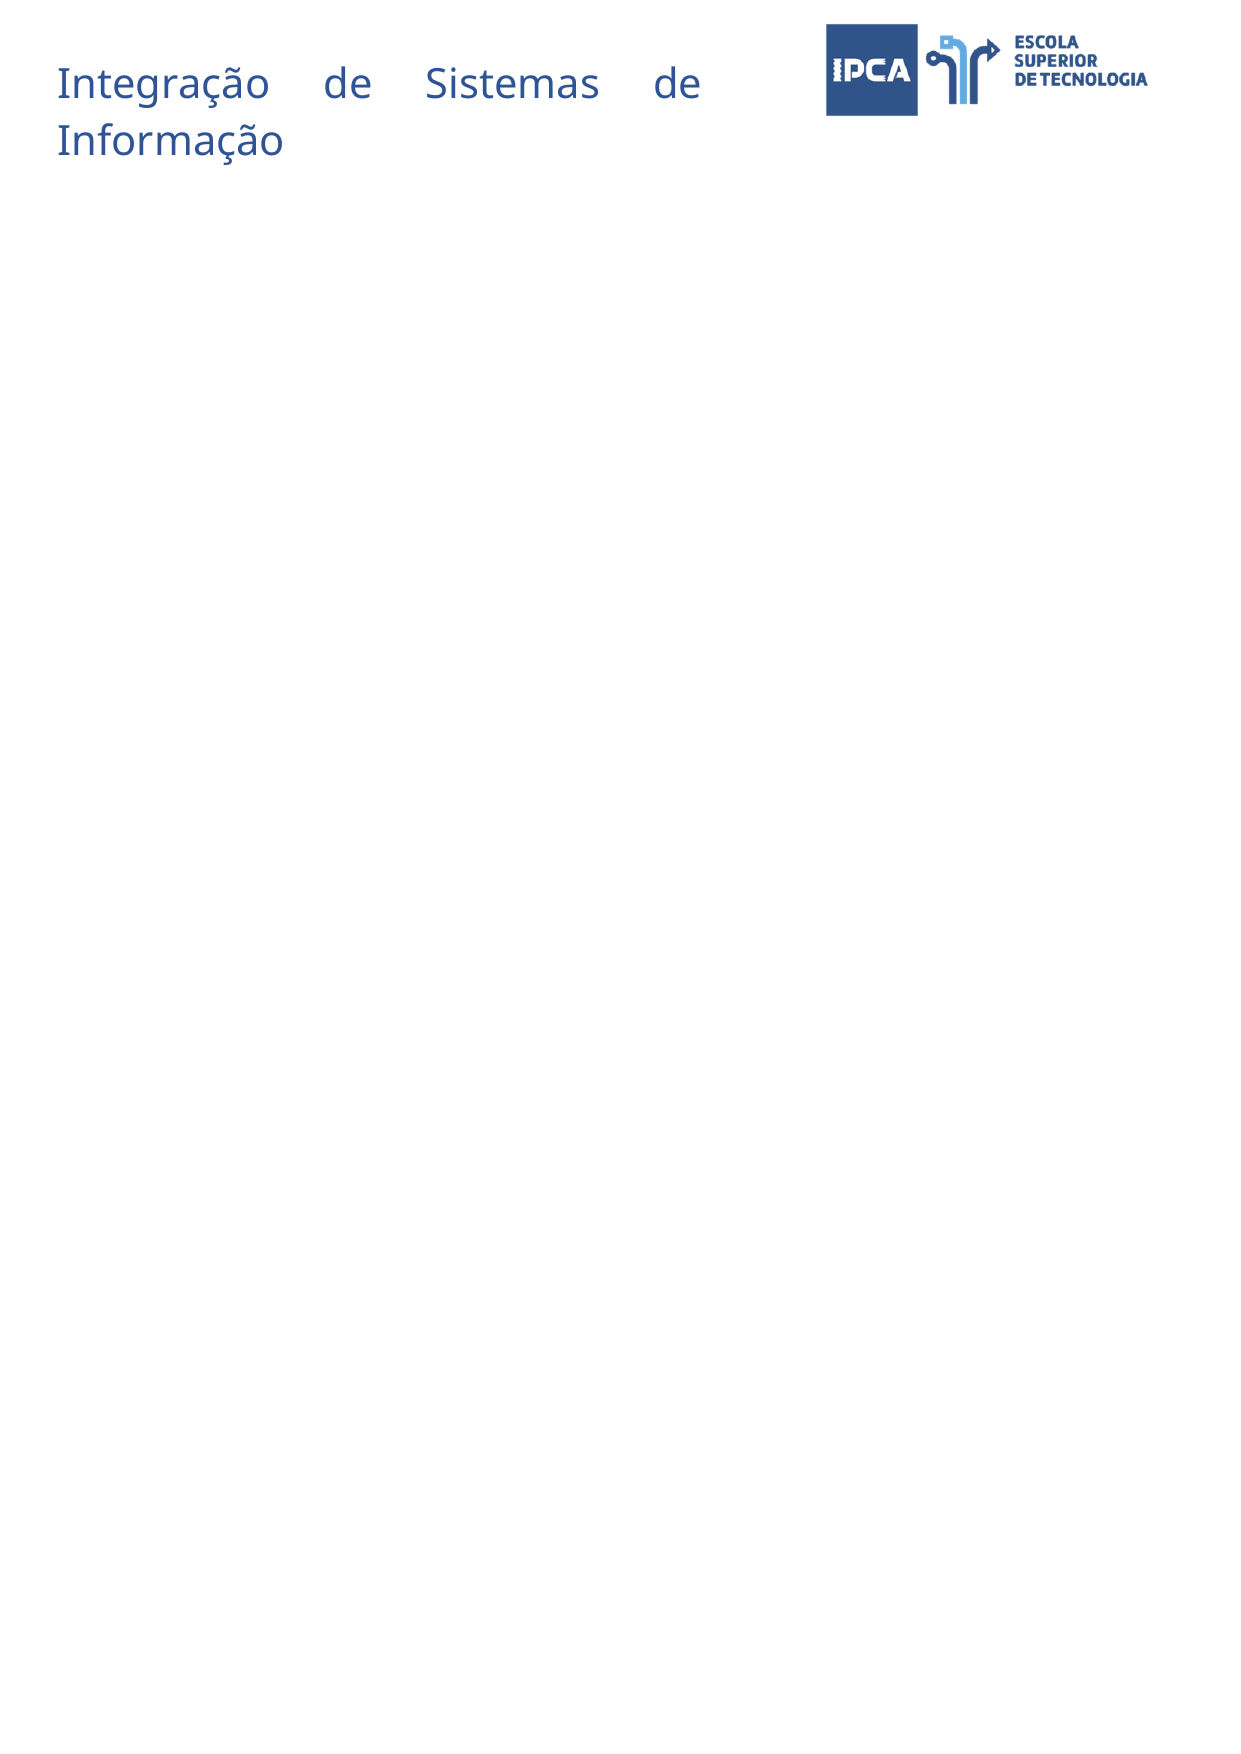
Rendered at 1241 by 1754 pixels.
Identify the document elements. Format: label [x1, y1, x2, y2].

picture [808, 0, 1165, 204]
